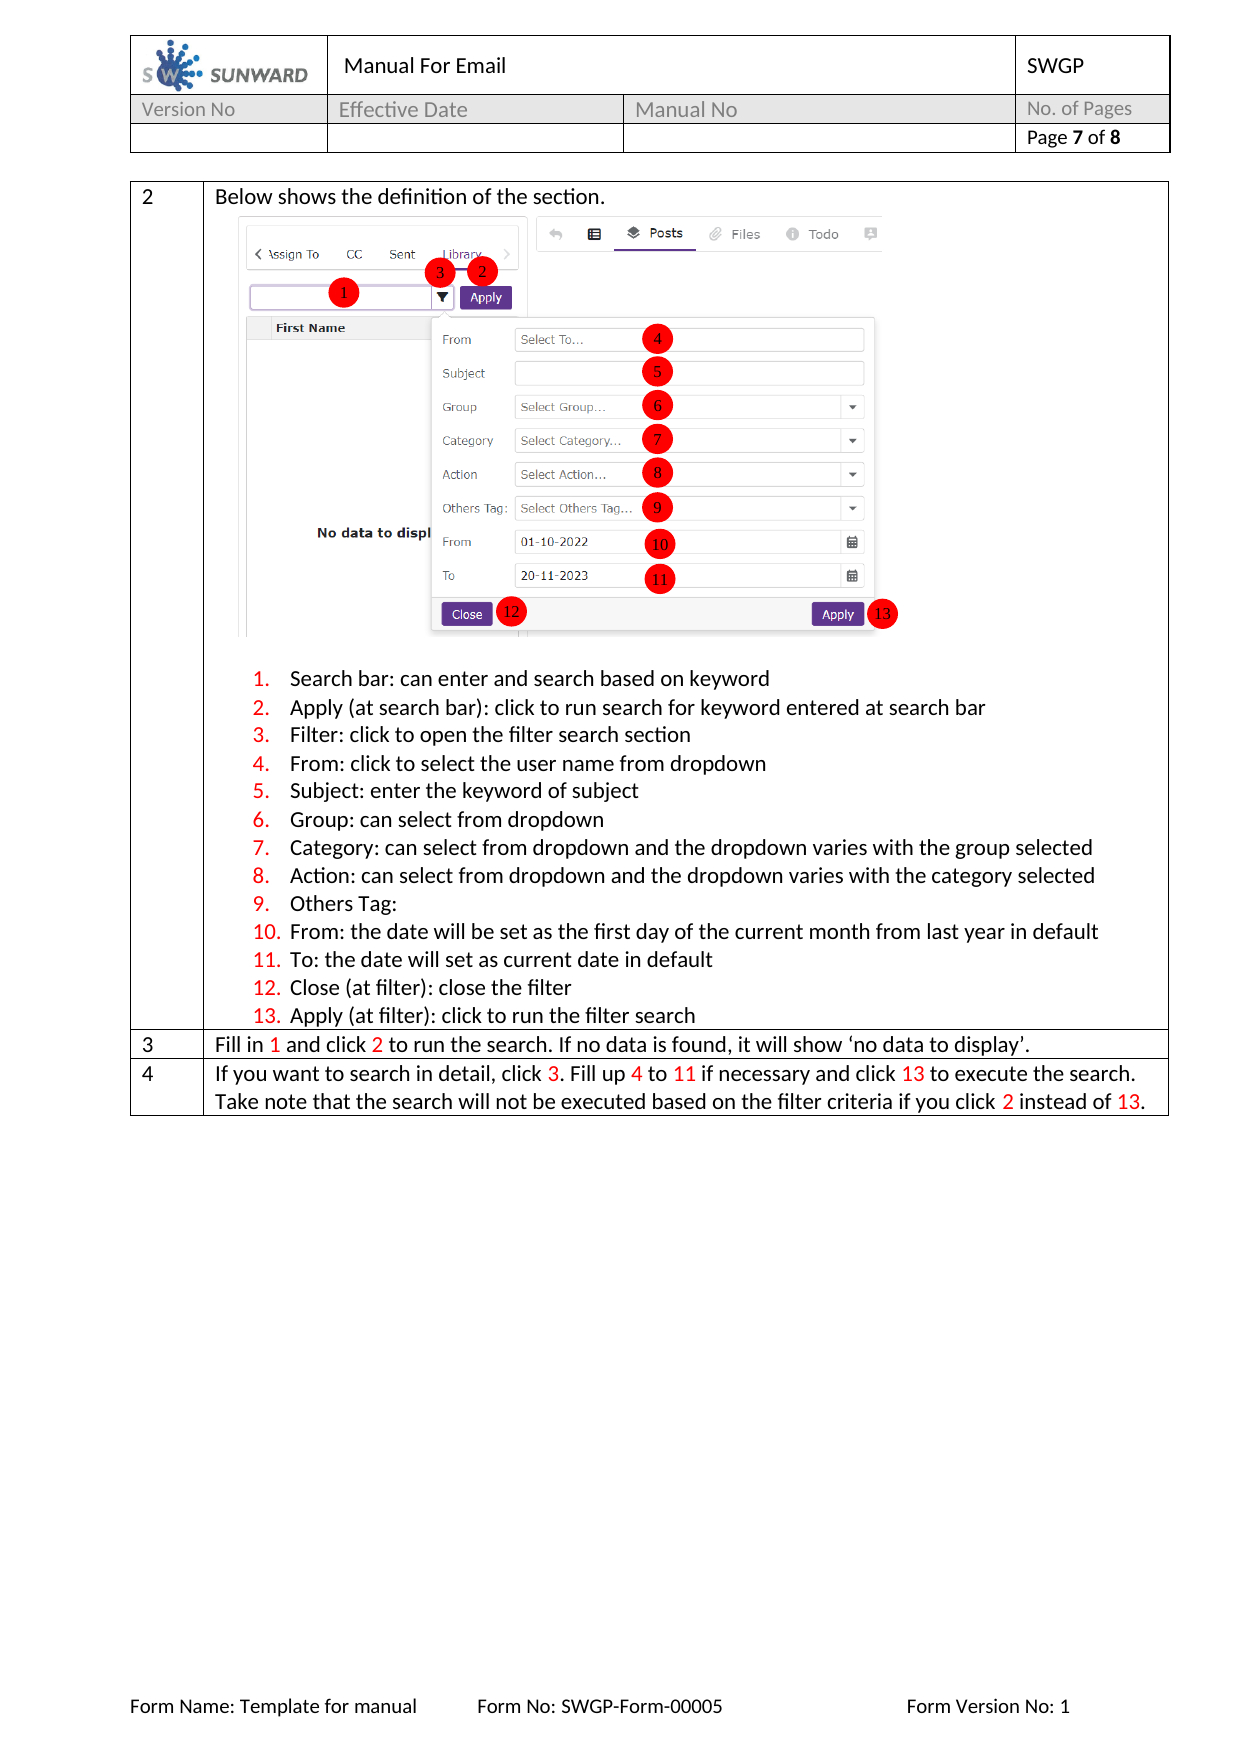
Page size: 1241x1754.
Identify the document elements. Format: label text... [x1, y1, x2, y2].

table_cell Fill in 1 and click 2 to run the search. If no data is found, it will show ‘no data to display’. [204, 1030, 1168, 1058]
picture [141, 39, 308, 92]
table_cell 4 [131, 1059, 203, 1115]
table_cell 2 [131, 182, 203, 1029]
table_cell If you want to search in detail, click 3. Fill up 4 to 11 if necessary and click 13 to execute the search. Take note that the search will not be executed based on the filter criteria if you click 2 instead of 13. [204, 1059, 1168, 1115]
table_cell 3 [131, 1030, 203, 1058]
table_cell Below shows the definition of the section. Search bar: can enter and search based on keyword Apply (at search bar): click to run search for keyword entered at search bar Filter: click to open the filter search section From: click to select the user name from dropdown Subject: enter the keyword of subject Group: can select from dropdown Category: can select from dropdown and the dropdown varies with the group selected Action: can select from dropdown and the dropdown varies with the category selected Others Tag: From: the date will be set as the first day of the current month from last year in default To: the date will set as current date in default Close (at filter): close the filter Apply (at filter): click to run the filter search [204, 182, 1168, 1029]
